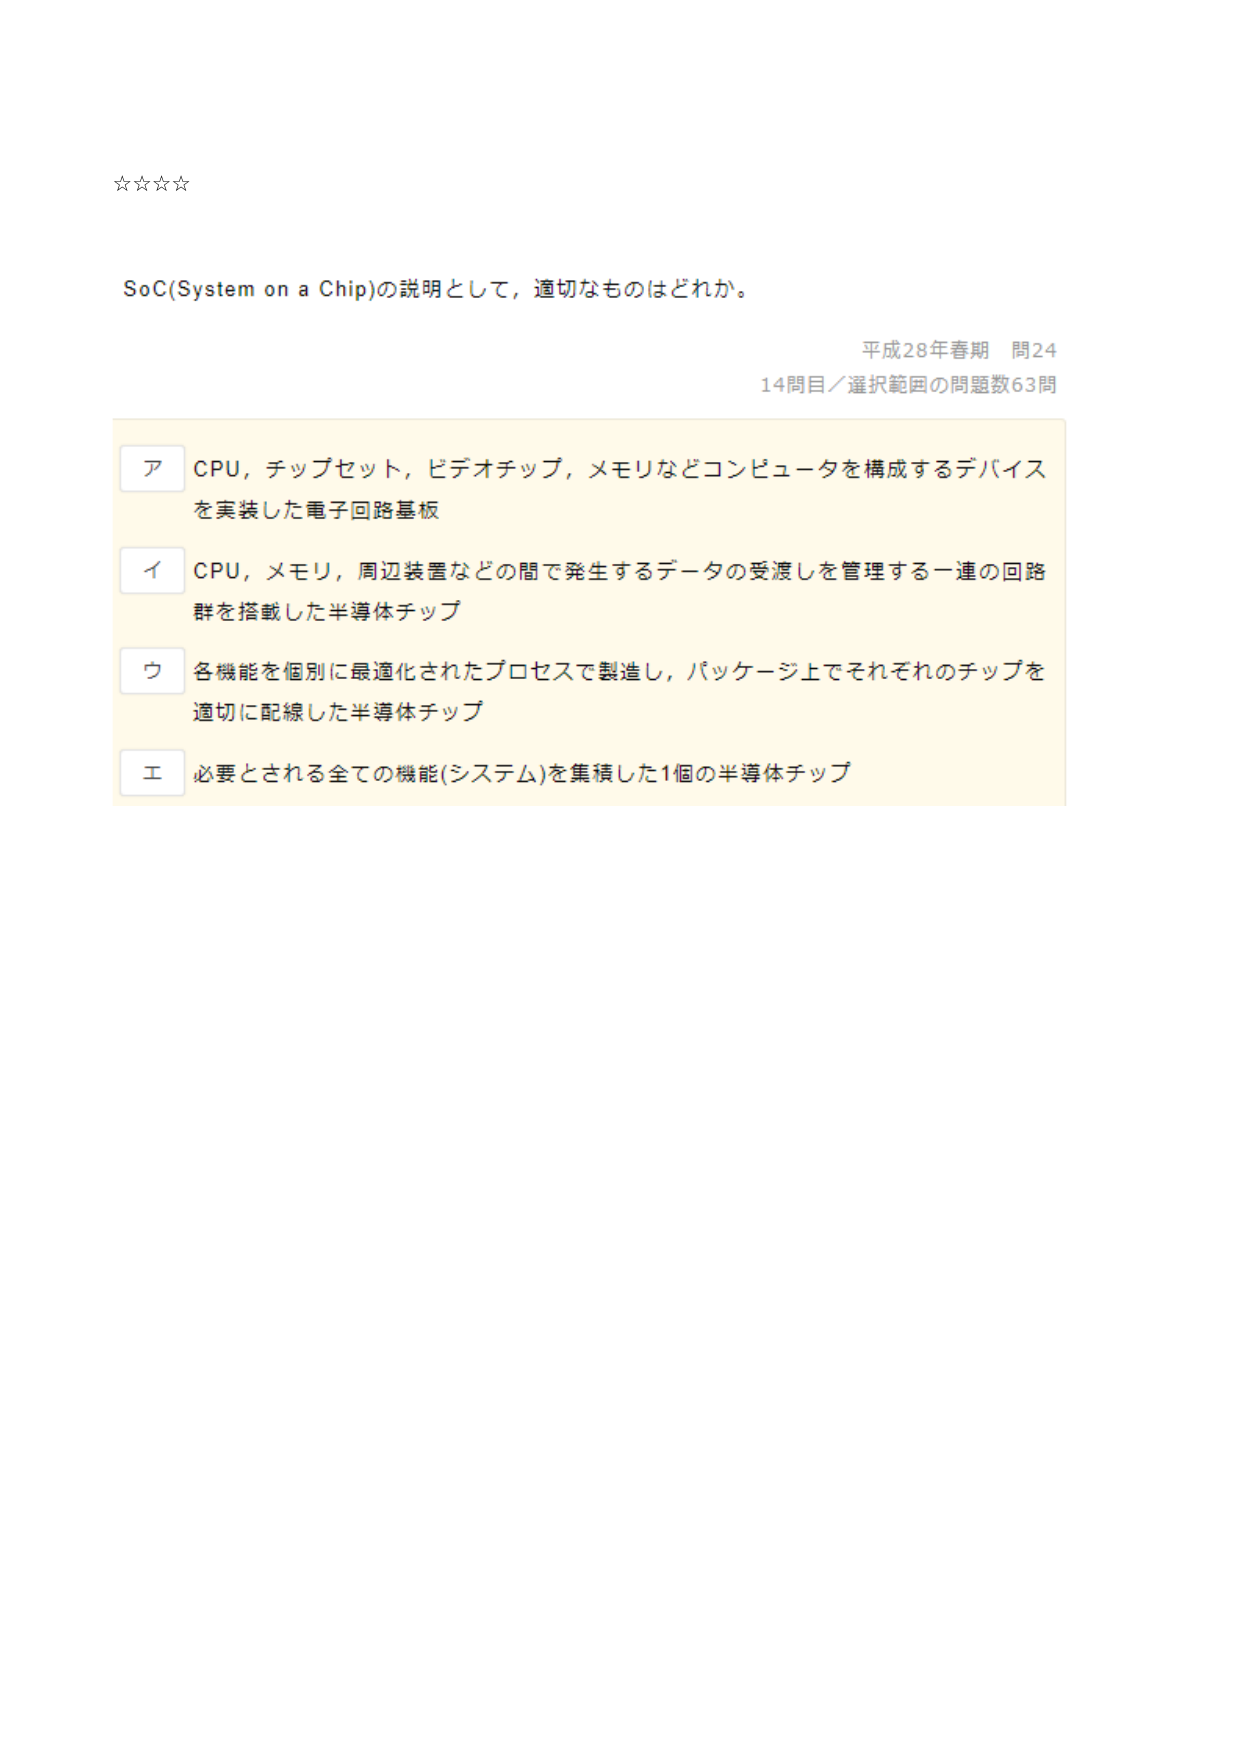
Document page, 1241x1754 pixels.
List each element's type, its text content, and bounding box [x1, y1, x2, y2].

picture [112, 277, 1068, 806]
text ☆☆☆☆ [112, 164, 1128, 202]
